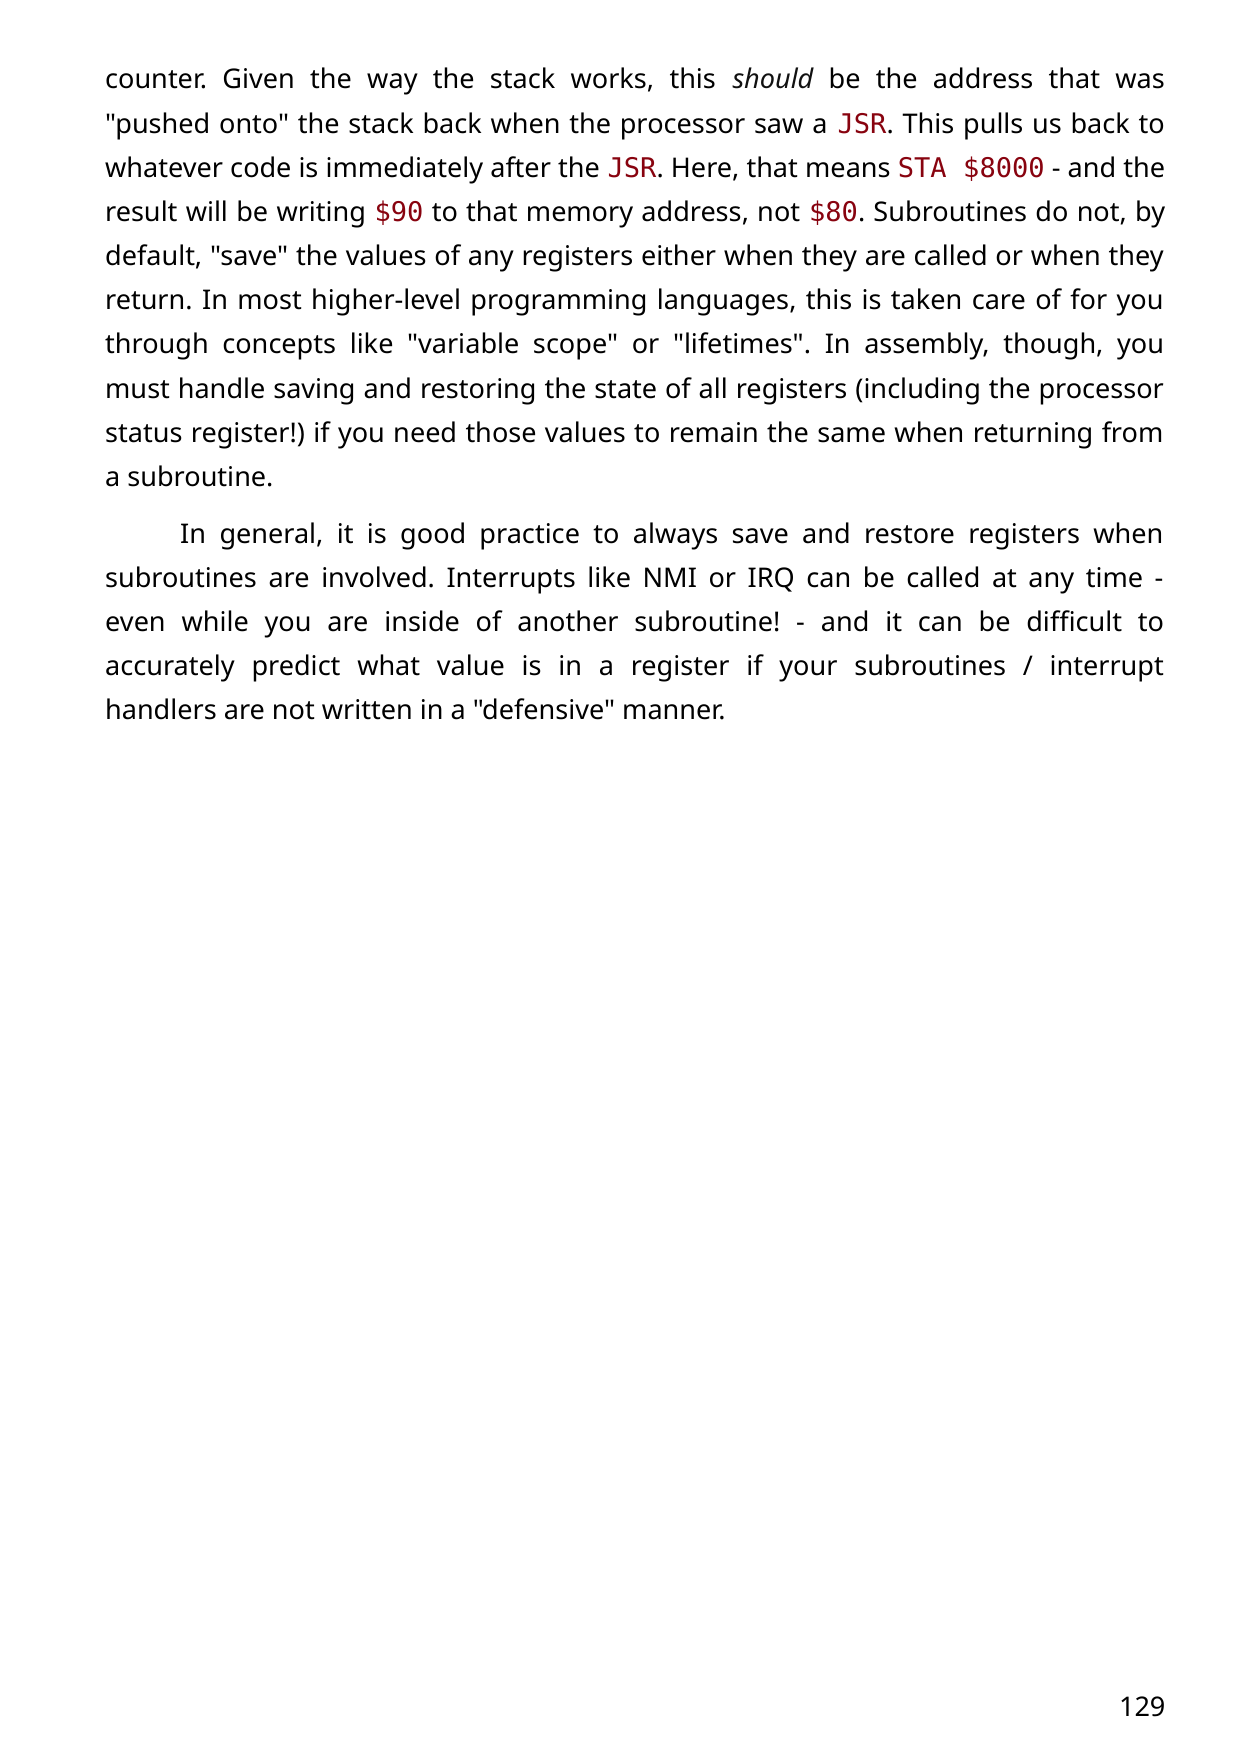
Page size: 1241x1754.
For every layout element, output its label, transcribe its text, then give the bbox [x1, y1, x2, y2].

text In general, it is good practice to always save and restore registers when subroutines are involved. Interrupts like NMI or IRQ can be called at any time - even while you are inside of another subroutine! - and it can be difficult to accurately predict what value is in a register if your subroutines / interrupt handlers are not written in a "defensive" manner. [105, 514, 1165, 728]
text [105, 60, 1165, 494]
